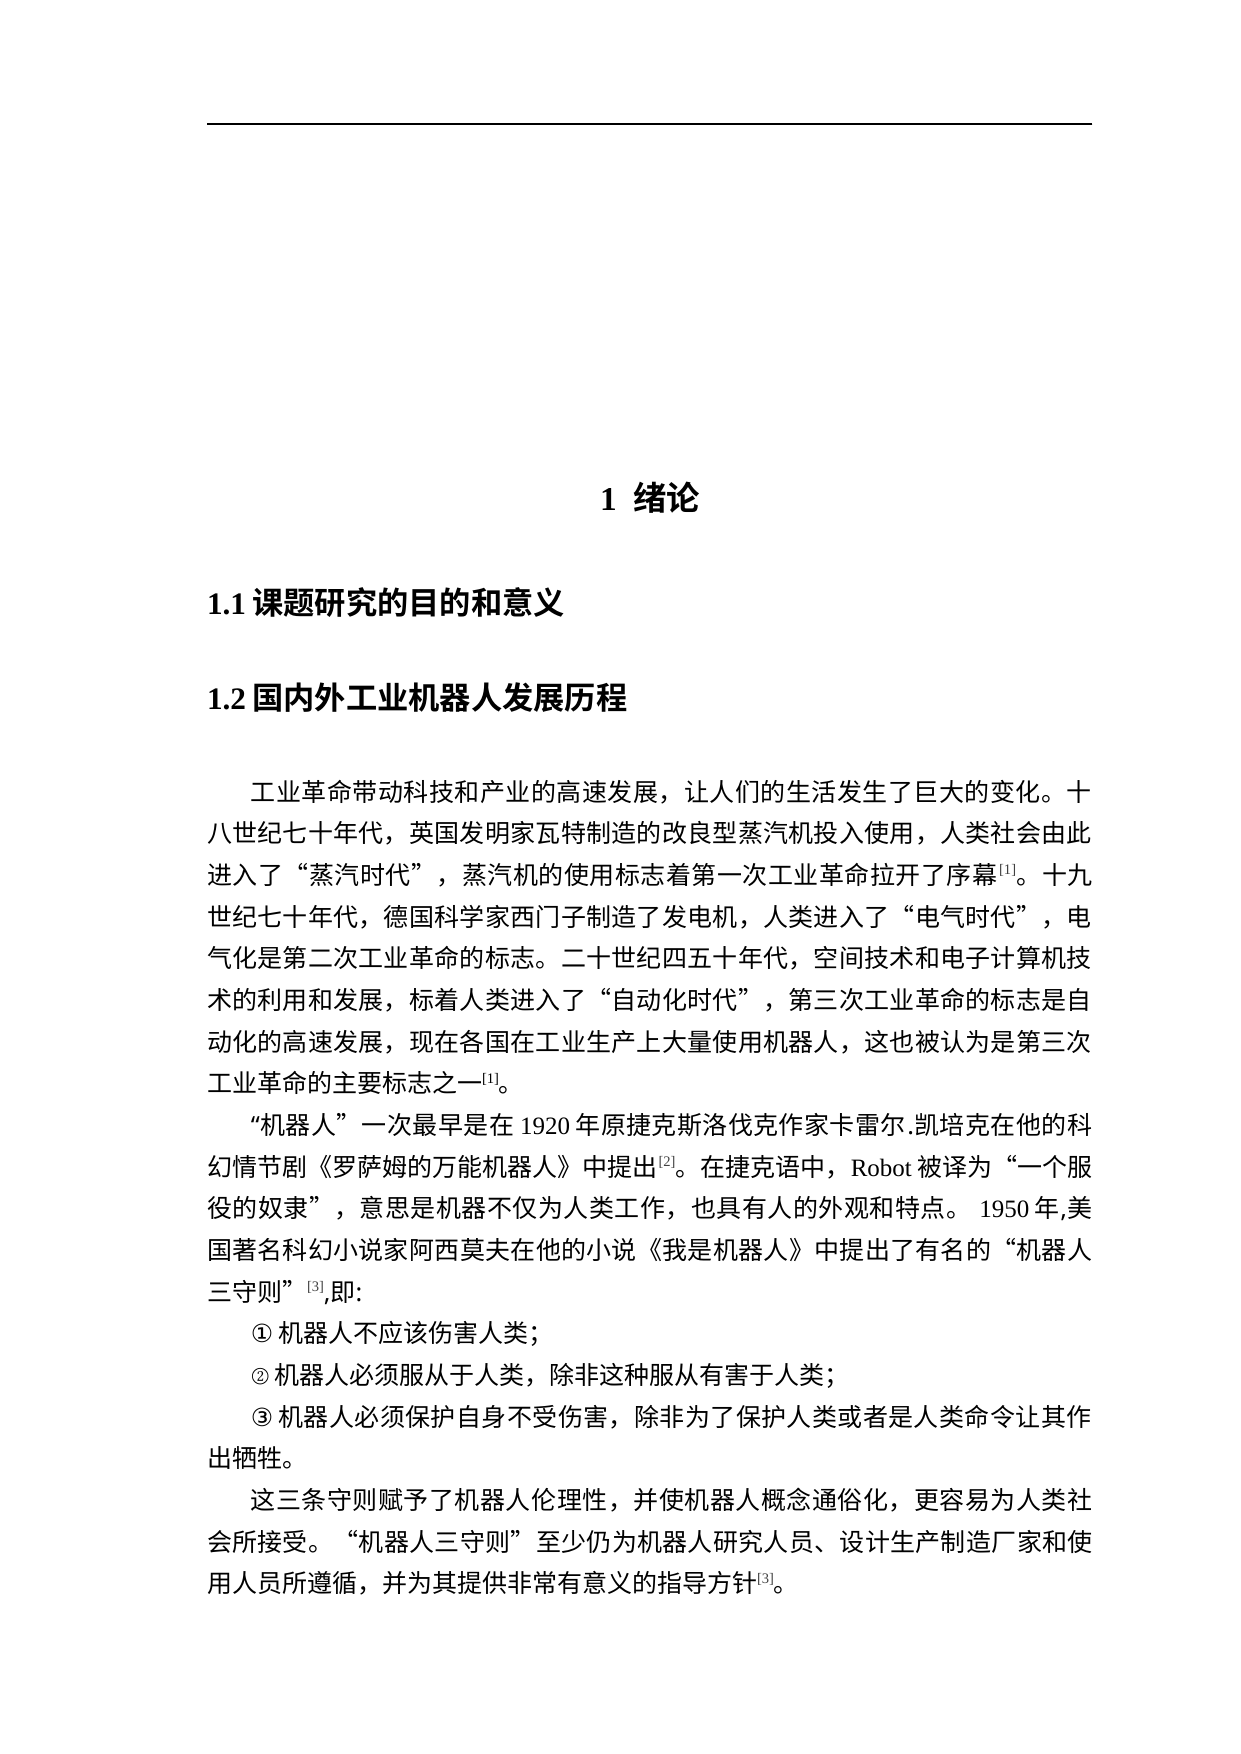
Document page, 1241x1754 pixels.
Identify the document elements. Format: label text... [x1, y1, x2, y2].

text ②机器人必须服从于人类，除非这种服从有害于人类； [207, 1351, 1092, 1393]
subtitle 1.2国内外工业机器人发展历程 [207, 673, 1092, 718]
text 这三条守则赋予了机器人伦理性，并使机器人概念通俗化，更容易为人类社会所接受。“机器人三守则”至少仍为机器人研究人员、设计生产制造厂家和使用人员所遵循，并为其提供非常有意义的指导方针[3]。 [207, 1476, 1092, 1601]
text ①机器人不应该伤害人类； [207, 1309, 1092, 1351]
text ③机器人必须保护自身不受伤害，除非为了保护人类或者是人类命令让其作出牺牲。 [207, 1393, 1092, 1476]
text “机器人”一次最早是在1920年原捷克斯洛伐克作家卡雷尔.凯培克在他的科幻情节剧《罗萨姆的万能机器人》中提出[2]。在捷克语中，Robot被译为“一个服役的奴隶”，意思是机器不仅为人类工作，也具有人的外观和特点。 1950年,美国著名科幻小说家阿西莫夫在他的小说《我是机器人》中提出了有名的“机器人三守则”[3],即: [207, 1101, 1092, 1309]
text 工业革命带动科技和产业的高速发展，让人们的生活发生了巨大的变化。十八世纪七十年代，英国发明家瓦特制造的改良型蒸汽机投入使用，人类社会由此进入了“蒸汽时代”，蒸汽机的使用标志着第一次工业革命拉开了序幕[1]。十九世纪七十年代，德国科学家西门子制造了发电机，人类进入了“电气时代”，电气化是第二次工业革命的标志。二十世纪四五十年代，空间技术和电子计算机技术的利用和发展，标着人类进入了“自动化时代”，第三次工业革命的标志是自动化的高速发展，现在各国在工业生产上大量使用机器人，这也被认为是第三次工业革命的主要标志之一[1]。 [207, 768, 1092, 1101]
subtitle 1 绪论 [207, 471, 1092, 519]
subtitle 1.1课题研究的目的和意义 [207, 578, 1092, 623]
